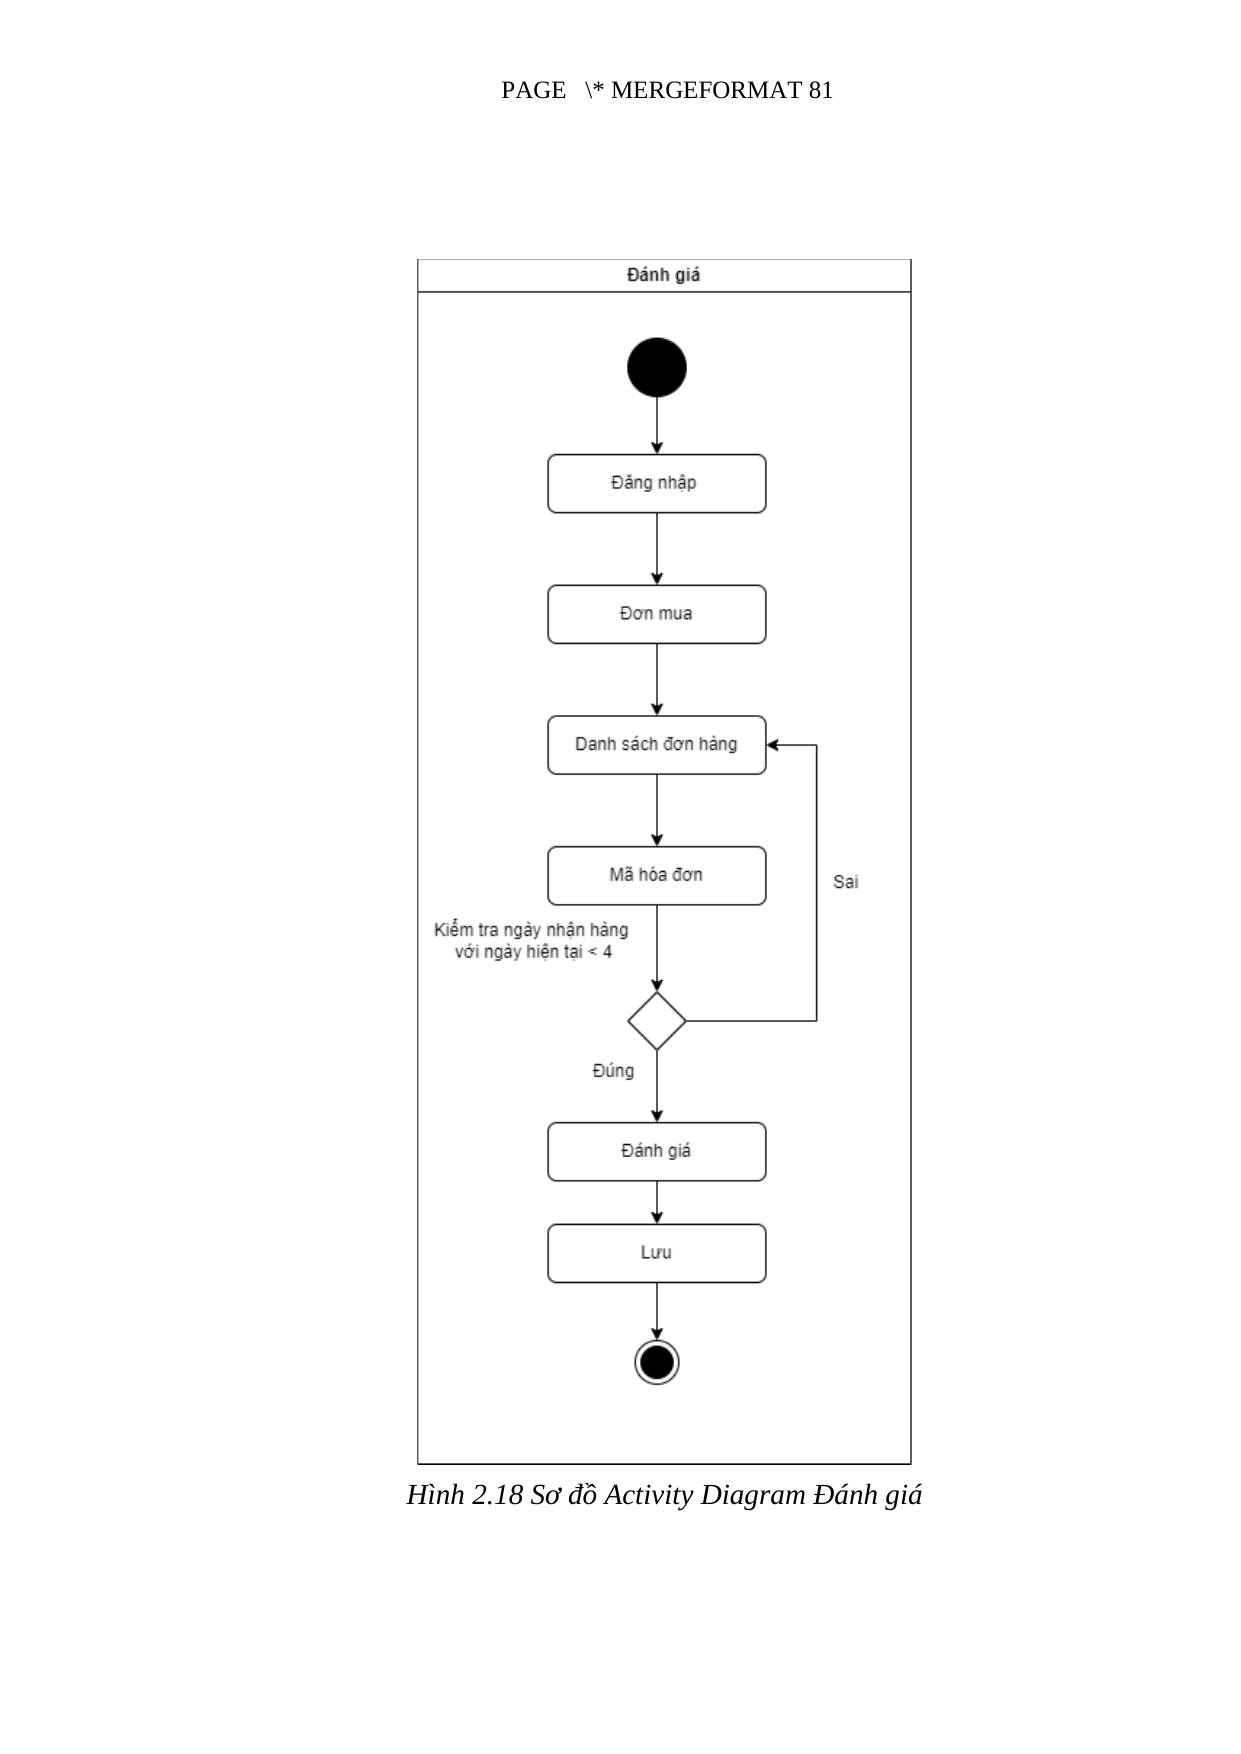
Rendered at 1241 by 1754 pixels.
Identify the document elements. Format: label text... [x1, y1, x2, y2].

picture [417, 259, 912, 1465]
text Hình 2.18 Sơ đồ Activity Diagram Đánh giá [207, 1477, 1122, 1511]
